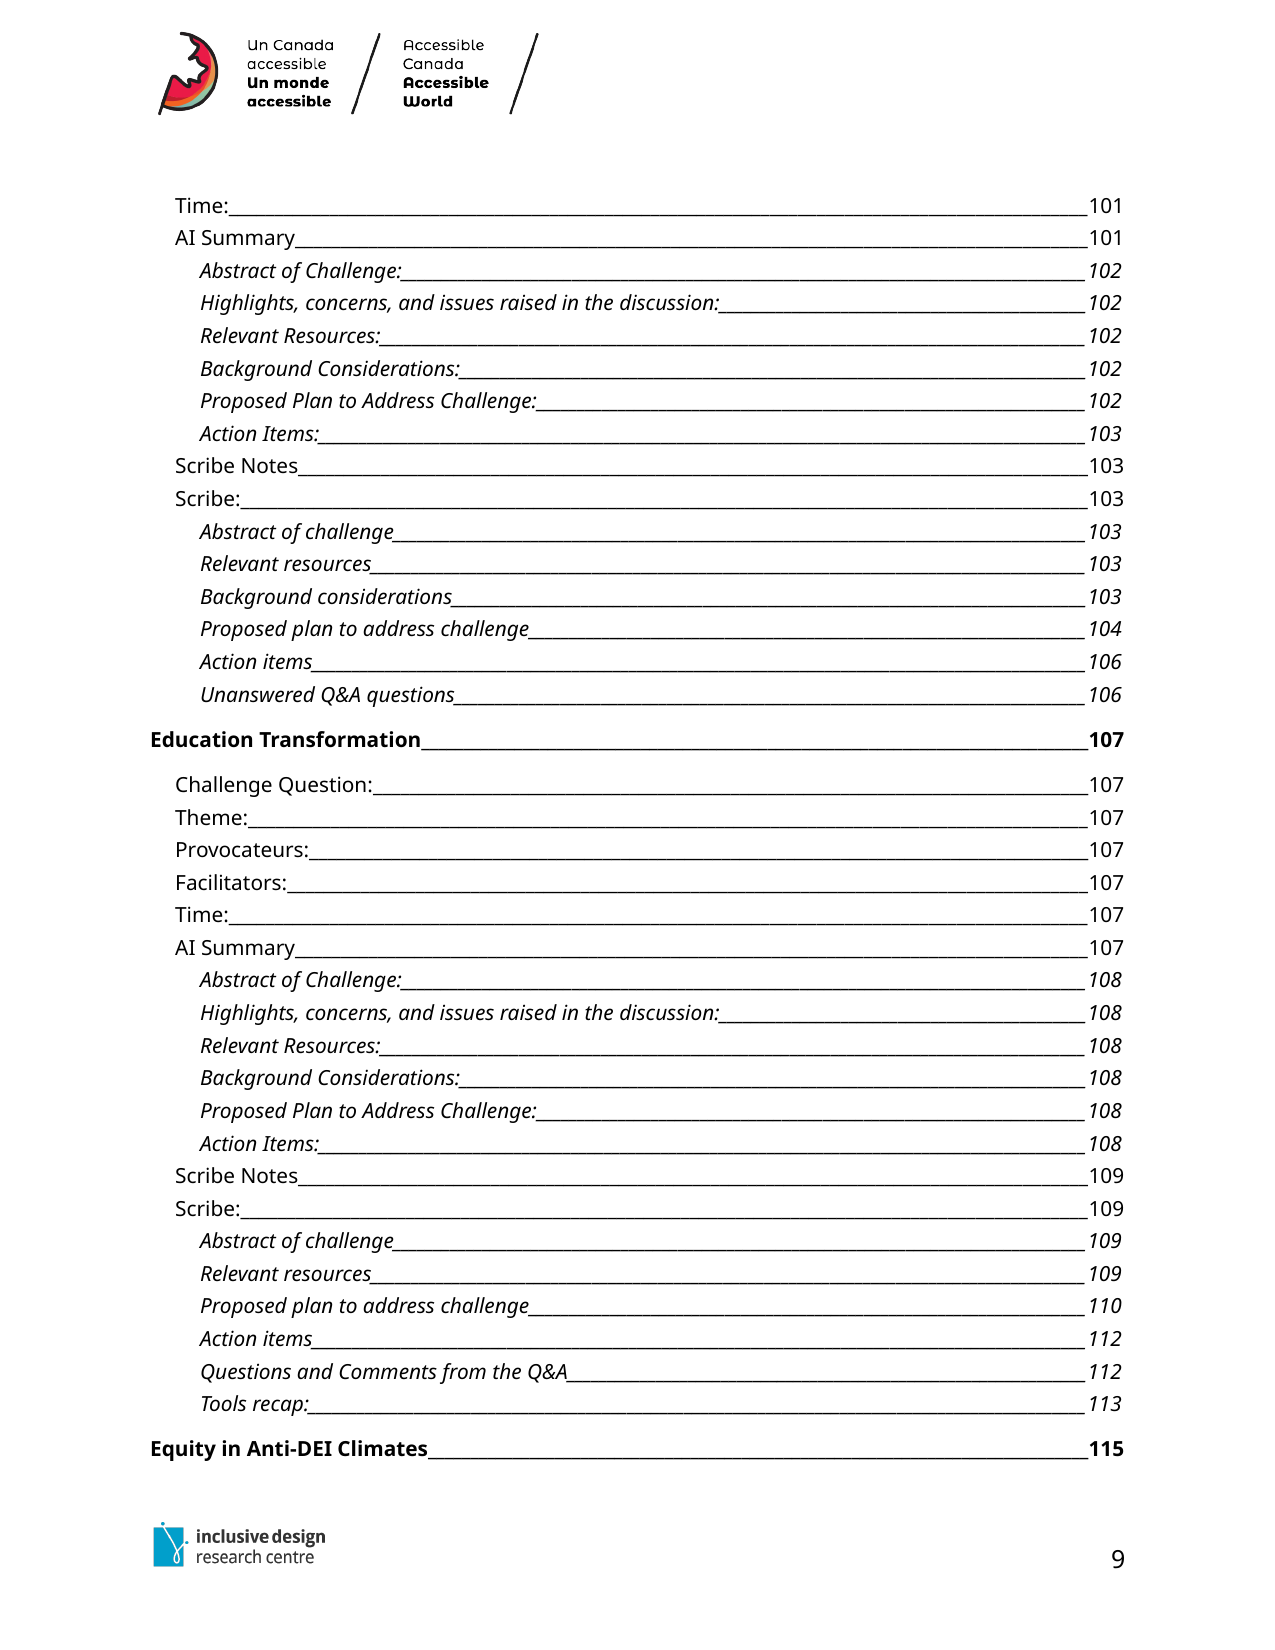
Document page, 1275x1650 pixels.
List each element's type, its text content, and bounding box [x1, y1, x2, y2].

text Proposed Plan to Address Challenge: 102 [200, 386, 1125, 415]
text Proposed plan to address challenge 104 [200, 614, 1125, 643]
text Action items 106 [200, 647, 1125, 676]
text Abstract of Challenge: 108 [200, 966, 1125, 994]
text Scribe: 109 [175, 1194, 1125, 1222]
text Background Considerations: 102 [200, 354, 1125, 382]
text Abstract of challenge 109 [200, 1226, 1125, 1255]
text Action items 112 [200, 1324, 1125, 1353]
text Highlights, concerns, and issues raised in the discussion: 102 [200, 288, 1125, 317]
text Challenge Question: 107 [175, 770, 1125, 798]
text AI Summary 107 [175, 933, 1125, 961]
text Theme: 107 [175, 803, 1125, 831]
text Background considerations 103 [200, 582, 1125, 610]
text Education Transformation 107 [150, 725, 1125, 753]
text Facilitators: 107 [175, 868, 1125, 896]
text Scribe Notes 109 [175, 1161, 1125, 1190]
text Provocateurs: 107 [175, 835, 1125, 864]
text Background Considerations: 108 [200, 1063, 1125, 1092]
text Scribe: 103 [175, 484, 1125, 513]
picture [150, 1520, 340, 1583]
text Equity in Anti-DEI Climates 115 [150, 1434, 1125, 1463]
text Action Items: 108 [200, 1129, 1125, 1157]
text AI Summary 101 [175, 223, 1125, 252]
text Relevant resources 103 [200, 549, 1125, 578]
text Abstract of challenge 103 [200, 517, 1125, 545]
text Questions and Comments from the Q&A 112 [200, 1357, 1125, 1385]
text Action Items: 103 [200, 419, 1125, 447]
text Relevant resources 109 [200, 1259, 1125, 1287]
text Highlights, concerns, and issues raised in the discussion: 108 [200, 998, 1125, 1027]
text Relevant Resources: 108 [200, 1031, 1125, 1059]
text Proposed Plan to Address Challenge: 108 [200, 1096, 1125, 1124]
text Time: 107 [175, 900, 1125, 929]
text Time: 101 [175, 191, 1125, 219]
text Abstract of Challenge: 102 [200, 256, 1125, 284]
text Unanswered Q&A questions 106 [200, 680, 1125, 708]
text Tools recap: 113 [200, 1389, 1125, 1418]
text Relevant Resources: 102 [200, 321, 1125, 349]
picture [150, 24, 546, 123]
text Scribe Notes 103 [175, 452, 1125, 480]
text Proposed plan to address challenge 110 [200, 1292, 1125, 1320]
